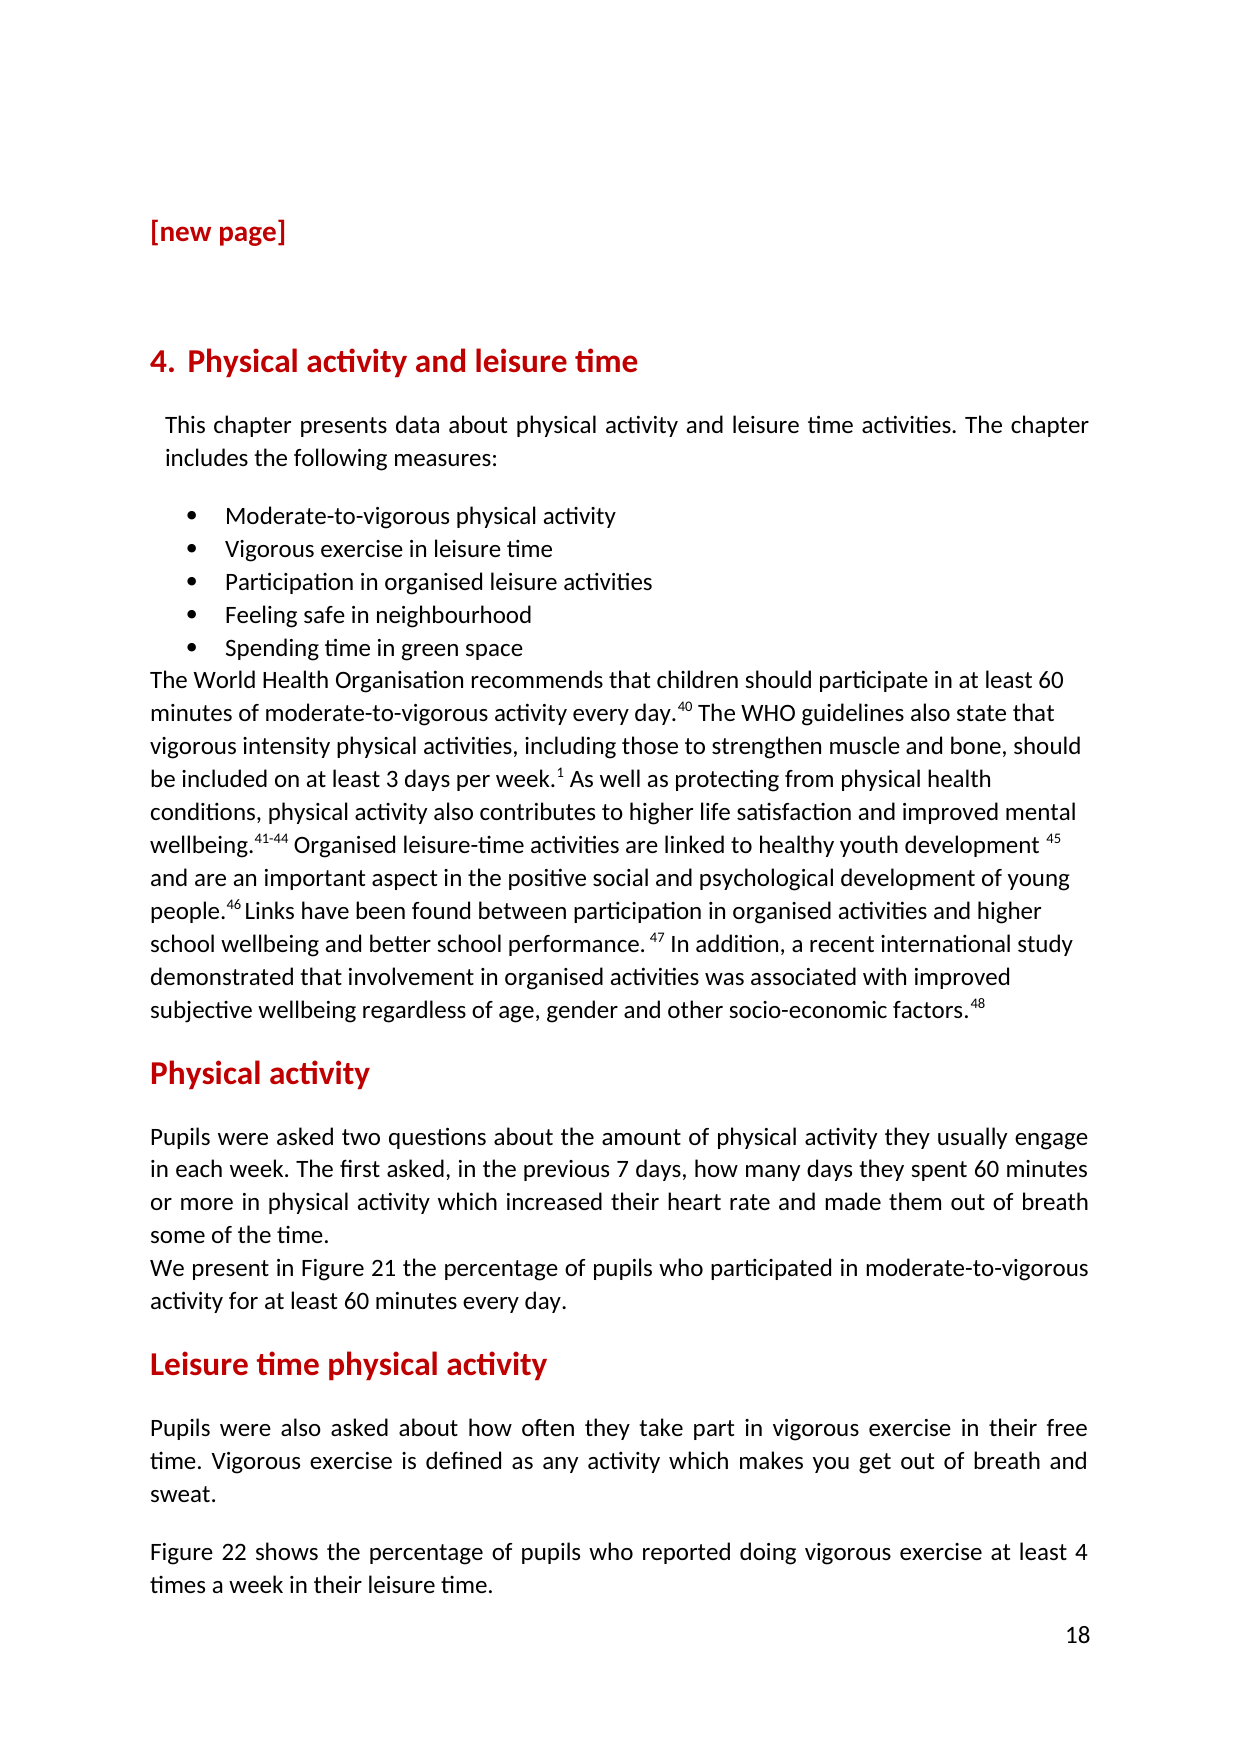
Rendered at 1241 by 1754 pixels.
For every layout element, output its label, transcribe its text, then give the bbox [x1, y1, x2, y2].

list Participation in organised leisure activities [187, 566, 1090, 596]
list Moderate-to-vigorous physical activity [187, 500, 1090, 531]
list Spending time in green space [187, 632, 1090, 662]
subtitle Physical activity and leisure time [150, 340, 1090, 381]
text The World Health Organisation recommends that children should participate in at least 60 minutes of moderate-to-vigorous activity every day.40 The WHO guidelines also state that vigorous intensity physical activities, including those to strengthen muscle and bone, should be included on at least 3 days per week.1 As well as protecting from physical health conditions, physical activity also contributes to higher life satisfaction and improved mental wellbeing.41-44 Organised leisure-time activities are linked to healthy youth development 45 and are an important aspect in the positive social and psychological development of young people.46 Links have been found between participation in organised activities and higher school wellbeing and better school performance. 47 In addition, a recent international study demonstrated that involvement in organised activities was associated with improved subjective wellbeing regardless of age, gender and other socio-economic factors.48 [150, 665, 1090, 1024]
list Vigorous exercise in leisure time [187, 533, 1090, 563]
subtitle Leisure time physical activity [150, 1343, 1090, 1384]
text This chapter presents data about physical activity and leisure time activities. The chapter includes the following measures: [165, 409, 1090, 473]
text We present in Figure 21 the percentage of pupils who participated in moderate-to-vigorous activity for at least 60 minutes every day. [150, 1252, 1090, 1316]
subtitle Physical activity [150, 1052, 1090, 1092]
text [new page] [150, 213, 1090, 249]
text Pupils were asked two questions about the amount of physical activity they usually engage in each week. The first asked, in the previous 7 days, how many days they spent 60 minutes or more in physical activity which increased their heart rate and made them out of breath some of the time. [150, 1121, 1090, 1250]
text Pupils were also asked about how often they take part in vigorous exercise in their free time. Vigorous exercise is defined as any activity which makes you get out of breath and sweat. [150, 1412, 1090, 1508]
list Feeling safe in neighbourhood [187, 599, 1090, 629]
text Figure 22 shows the percentage of pupils who reported doing vigorous exercise at least 4 times a week in their leisure time. [150, 1536, 1090, 1599]
